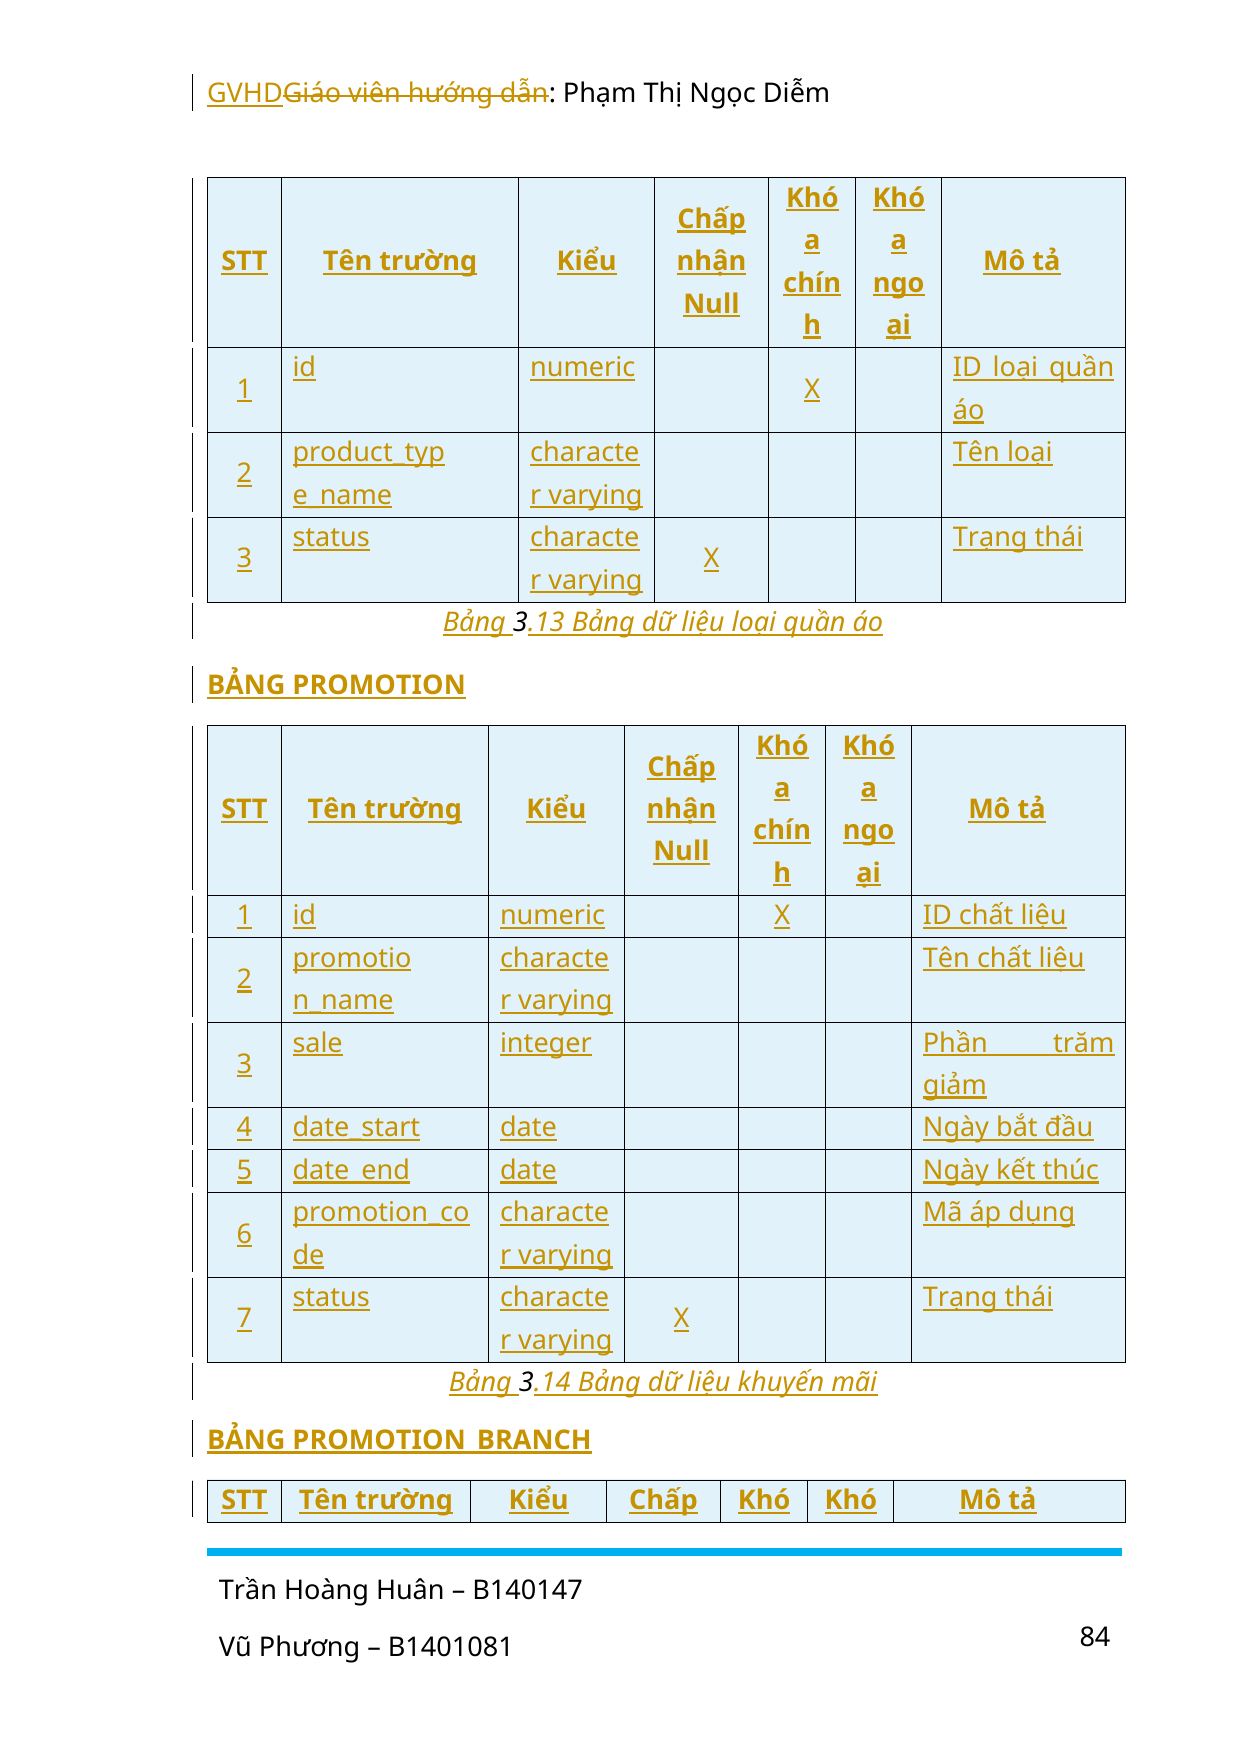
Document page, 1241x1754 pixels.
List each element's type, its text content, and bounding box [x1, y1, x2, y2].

text 3 [207, 603, 1122, 639]
text 3 [207, 1363, 1122, 1399]
